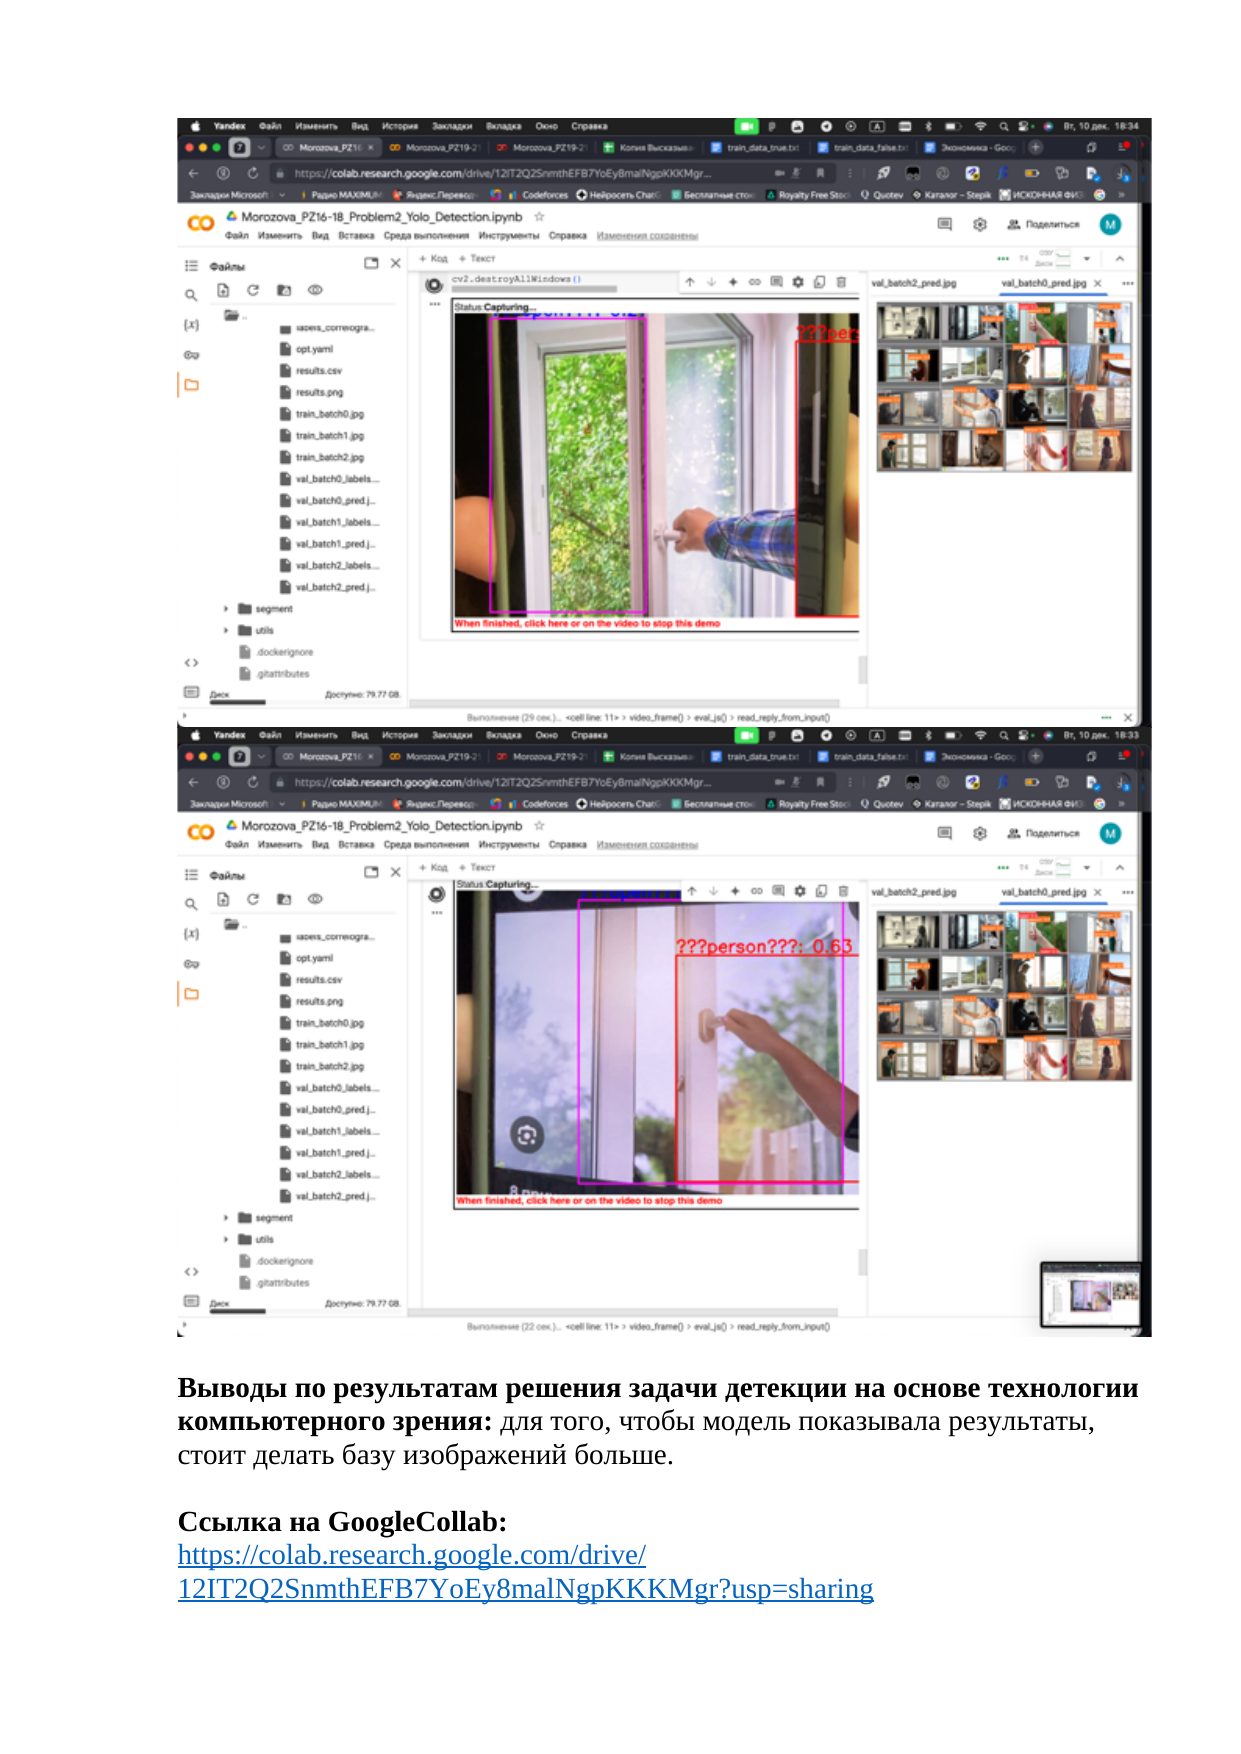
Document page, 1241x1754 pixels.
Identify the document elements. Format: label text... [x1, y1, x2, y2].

text Выводы по результатам решения задачи детекции на основе технологии компьютерного зрения: для того, чтобы модель показывала результаты, стоит делать базу изображений больше. [177, 1370, 1152, 1470]
text https://colab.research.google.com/drive/12IT2Q2SnmthEFB7YoEy8malNgpKKKMgr?usp=sharing [177, 1537, 1152, 1604]
text Ссылка на GoogleCollab: [177, 1504, 1152, 1537]
picture [177, 118, 1152, 1337]
